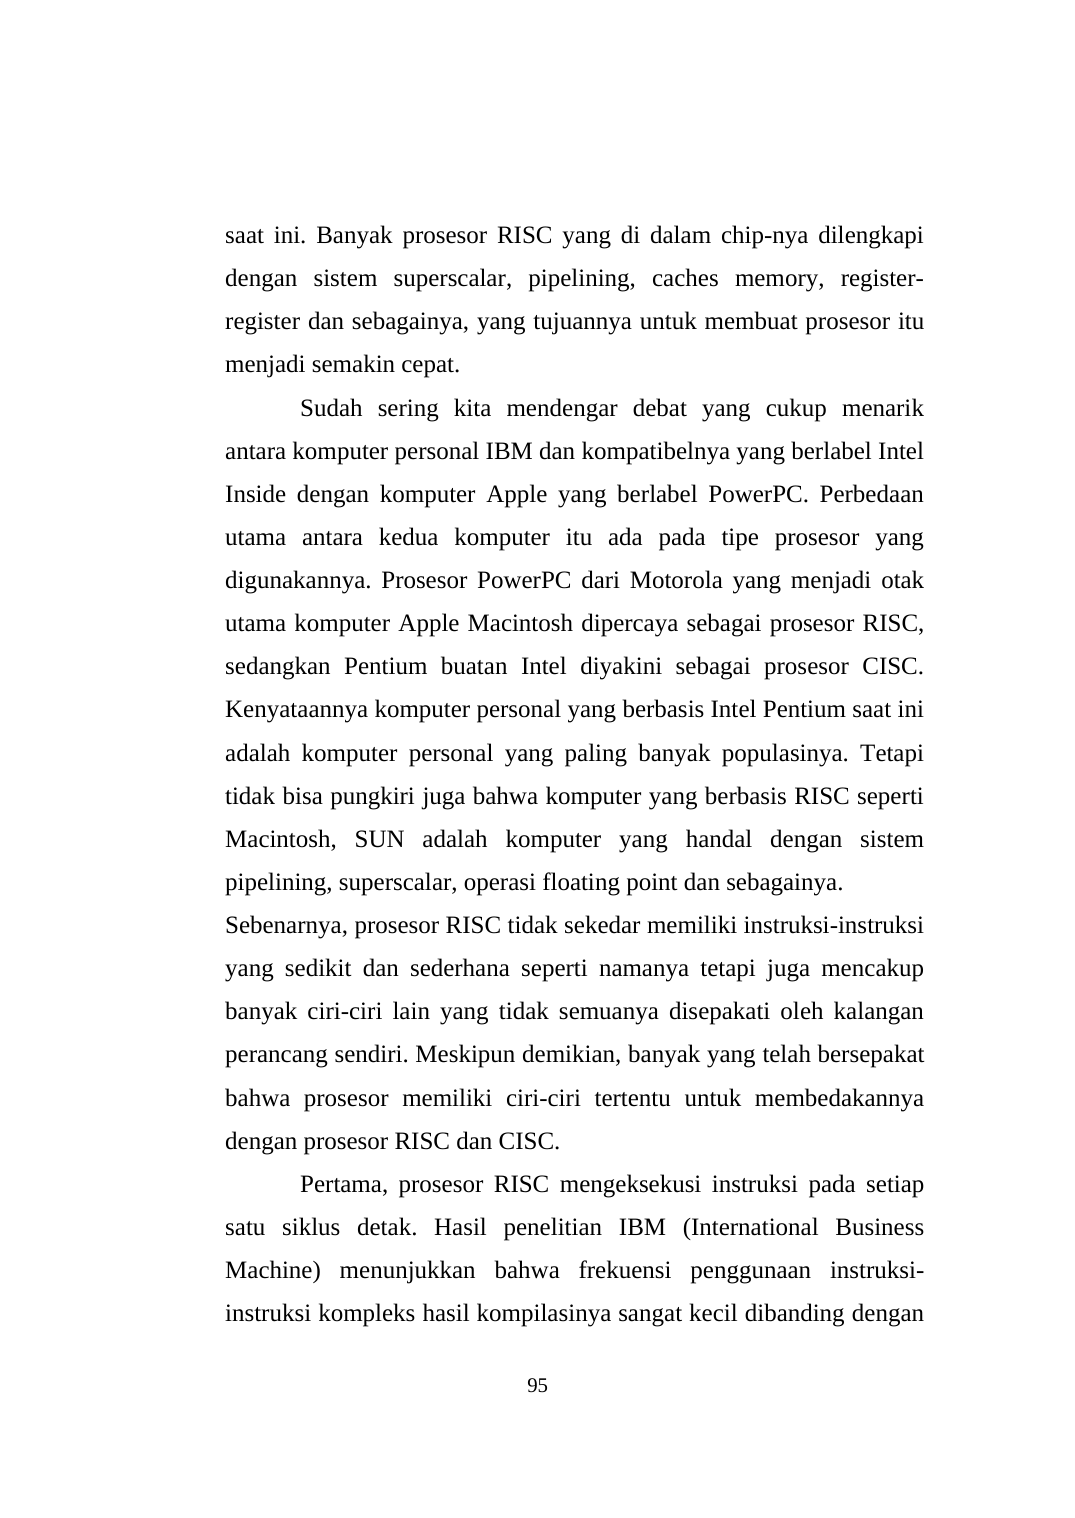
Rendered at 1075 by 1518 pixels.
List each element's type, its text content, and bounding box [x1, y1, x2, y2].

text Sudah sering kita mendengar debat yang cukup menarik antara komputer personal IBM dan kompatibelnya yang berlabel Intel Inside dengan komputer Apple yang berlabel PowerPC. Perbedaan utama antara kedua komputer itu ada pada tipe prosesor yang digunakannya. Prosesor PowerPC dari Motorola yang menjadi otak utama komputer Apple Macintosh dipercaya sebagai prosesor RISC, sedangkan Pentium buatan Intel diyakini sebagai prosesor CISC. Kenyataannya komputer personal yang berbasis Intel Pentium saat ini adalah komputer personal yang paling banyak populasinya. Tetapi tidak bisa pungkiri juga bahwa komputer yang berbasis RISC seperti Macintosh, SUN adalah komputer yang handal dengan sistem pipelining, superscalar, operasi floating point dan sebagainya. [225, 393, 925, 896]
text Sebenarnya, prosesor RISC tidak sekedar memiliki instruksi-instruksi yang sedikit dan sederhana seperti namanya tetapi juga mencakup banyak ciri-ciri lain yang tidak semuanya disepakati oleh kalangan perancang sendiri. Meskipun demikian, banyak yang telah bersepakat bahwa prosesor memiliki ciri-ciri tertentu untuk membedakannya dengan prosesor RISC dan CISC. [225, 910, 925, 1154]
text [225, 220, 925, 378]
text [225, 1169, 925, 1327]
